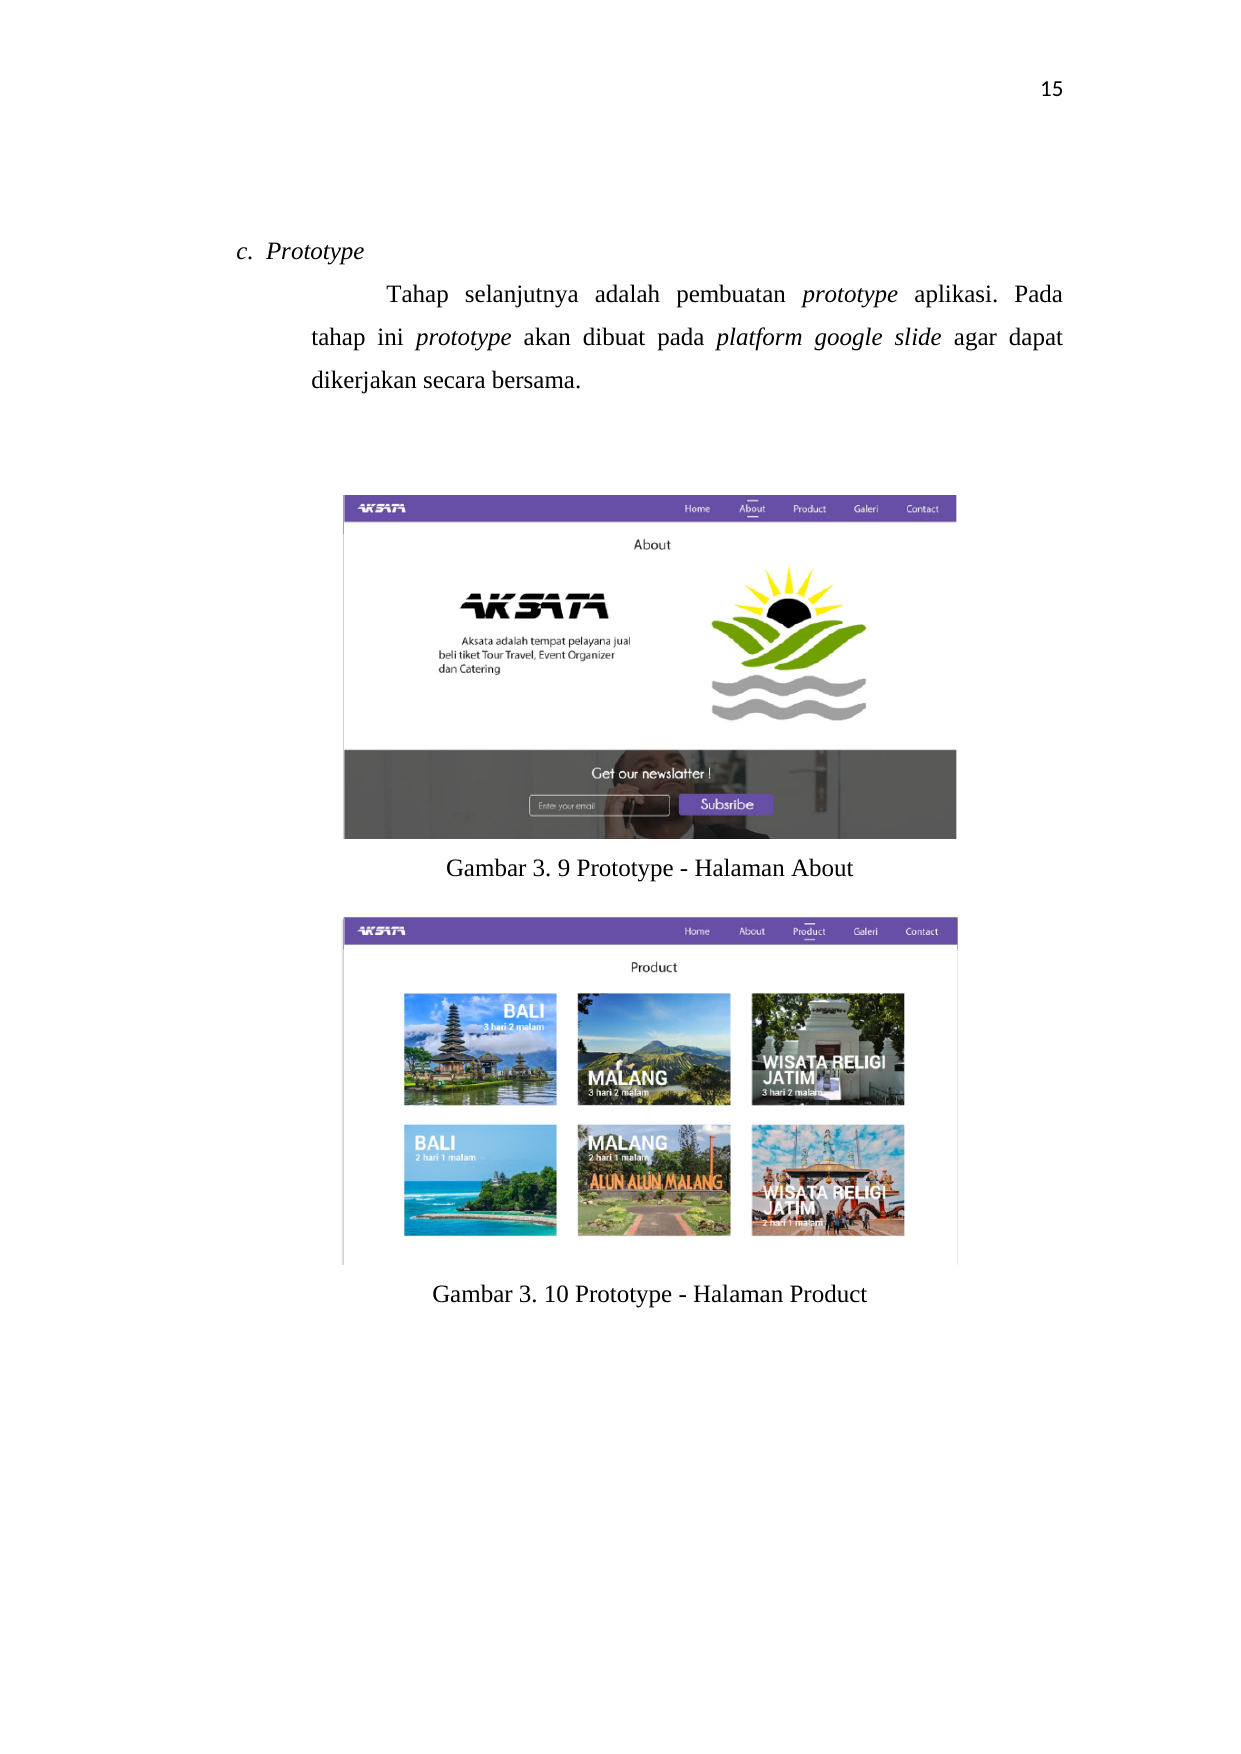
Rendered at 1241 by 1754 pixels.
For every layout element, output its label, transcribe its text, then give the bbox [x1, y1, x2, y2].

text Gambar 3. 9 Prototype - Halaman About [236, 853, 1063, 881]
picture [341, 916, 958, 1265]
picture [342, 495, 957, 839]
text Tahap selanjutnya adalah pembuatan prototype aplikasi. Pada tahap ini prototype akan dibuat pada platform google slide agar dapat dikerjakan secara bersama. [311, 279, 1063, 394]
text Gambar 3. 10 Prototype - Halaman Product [236, 1279, 1063, 1308]
subtitle Prototype [236, 236, 1063, 265]
